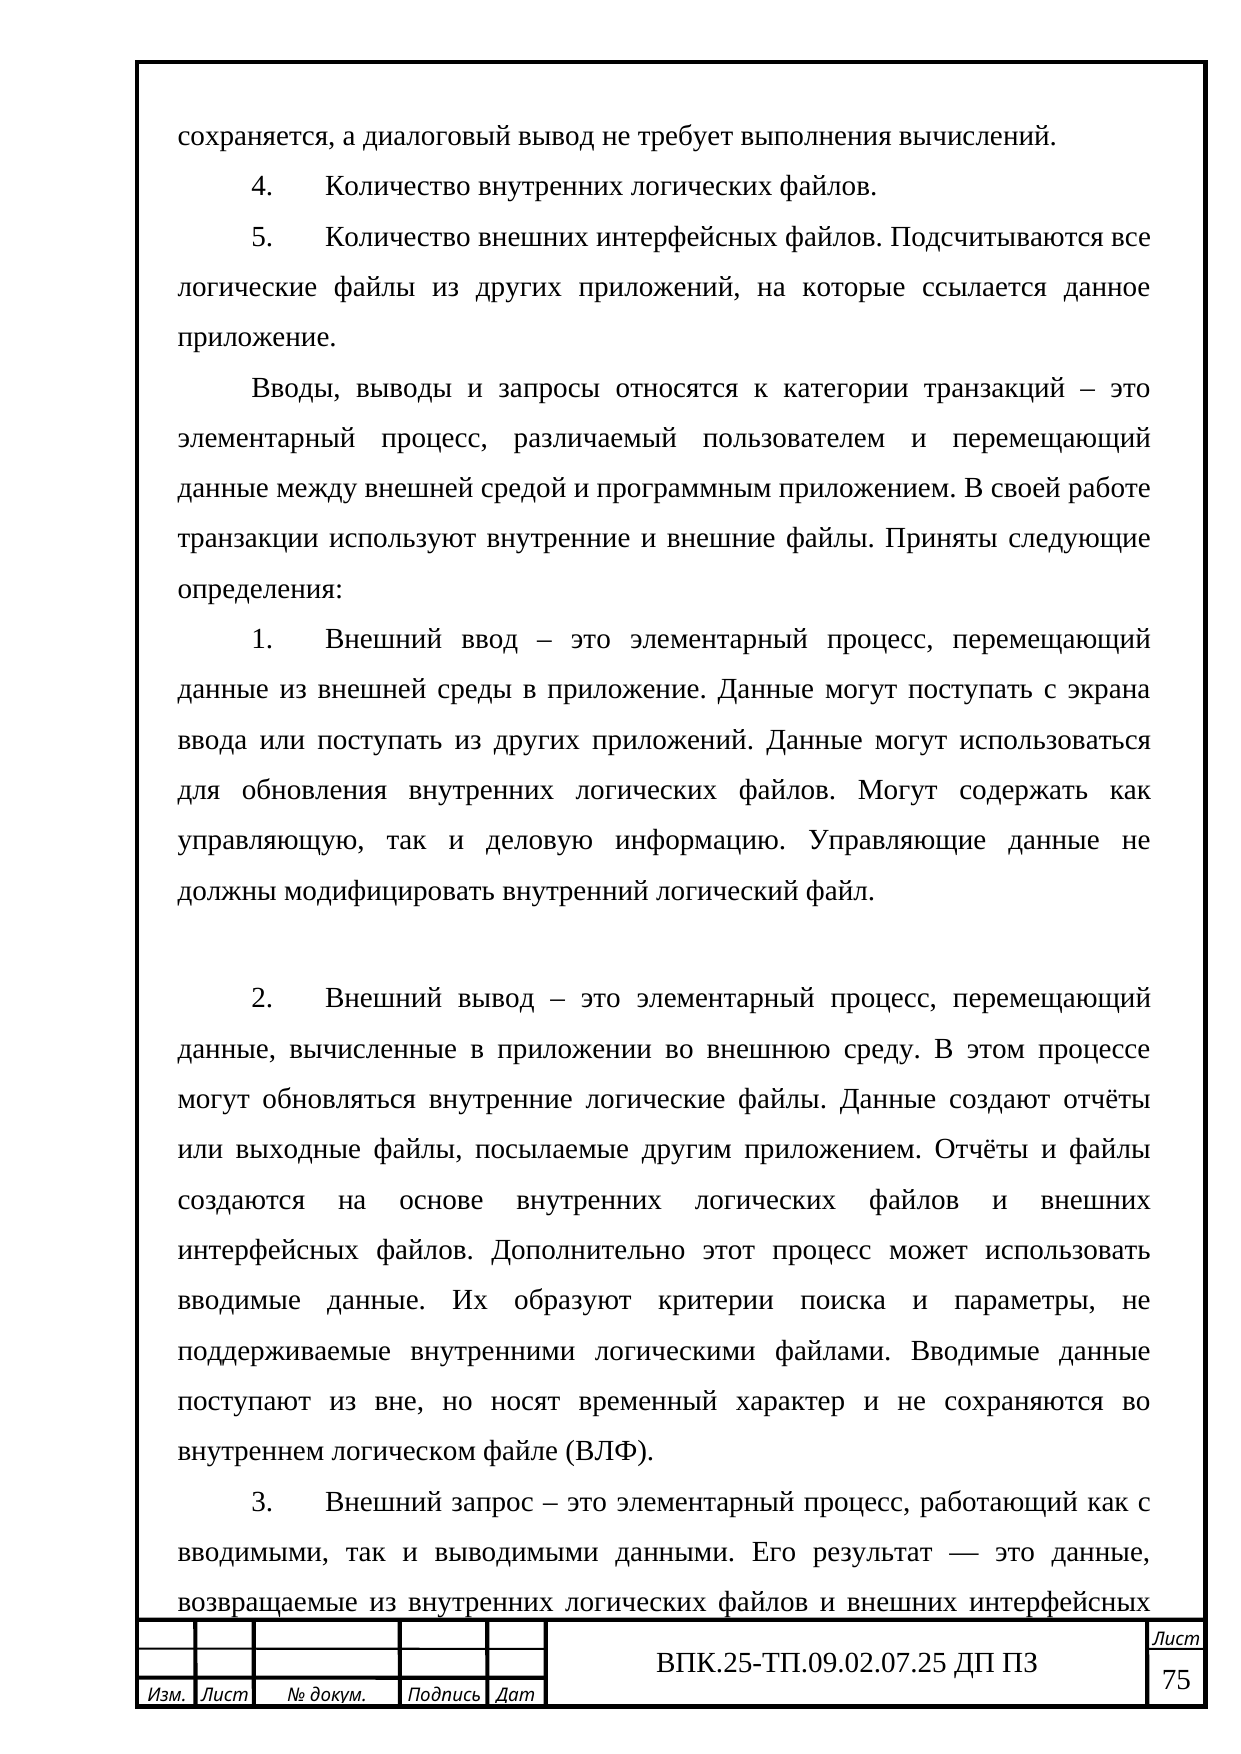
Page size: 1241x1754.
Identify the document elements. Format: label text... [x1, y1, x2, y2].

list Количество внутренних логических файлов. [177, 168, 1152, 202]
text Вводы, выводы и запросы относятся к категории транзакций – это элементарный процесс, различаемый пользователем и перемещающий данные между внешней средой и программным приложением. В своей работе транзакции используют внутренние и внешние файлы. Приняты следующие определения: [177, 370, 1152, 604]
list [177, 1484, 1152, 1618]
list Внешний вывод – это элементарный процесс, перемещающий данные, вычисленные в приложении во внешнюю среду. В этом процессе могут обновляться внутренние логические файлы. Данные создают отчёты или выходные файлы, посылаемые другим приложением. Отчёты и файлы создаются на основе внутренних логических файлов и внешних интерфейсных файлов. Дополнительно этот процесс может использовать вводимые данные. Их образуют критерии поиска и параметры, не поддерживаемые внутренними логическими файлами. Вводимые данные поступают из вне, но носят временный характер и не сохраняются во внутреннем логическом файле (ВЛФ). [177, 981, 1152, 1467]
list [177, 118, 1152, 152]
list Количество внешних интерфейсных файлов. Подсчитываются все логические файлы из других приложений, на которые ссылается данное приложение. [177, 219, 1152, 353]
list Внешний ввод – это элементарный процесс, перемещающий данные из внешней среды в приложение. Данные могут поступать с экрана ввода или поступать из других приложений. Данные могут использоваться для обновления внутренних логических файлов. Могут содержать как управляющую, так и деловую информацию. Управляющие данные не должны модифицировать внутренний логический файл. [177, 621, 1152, 906]
